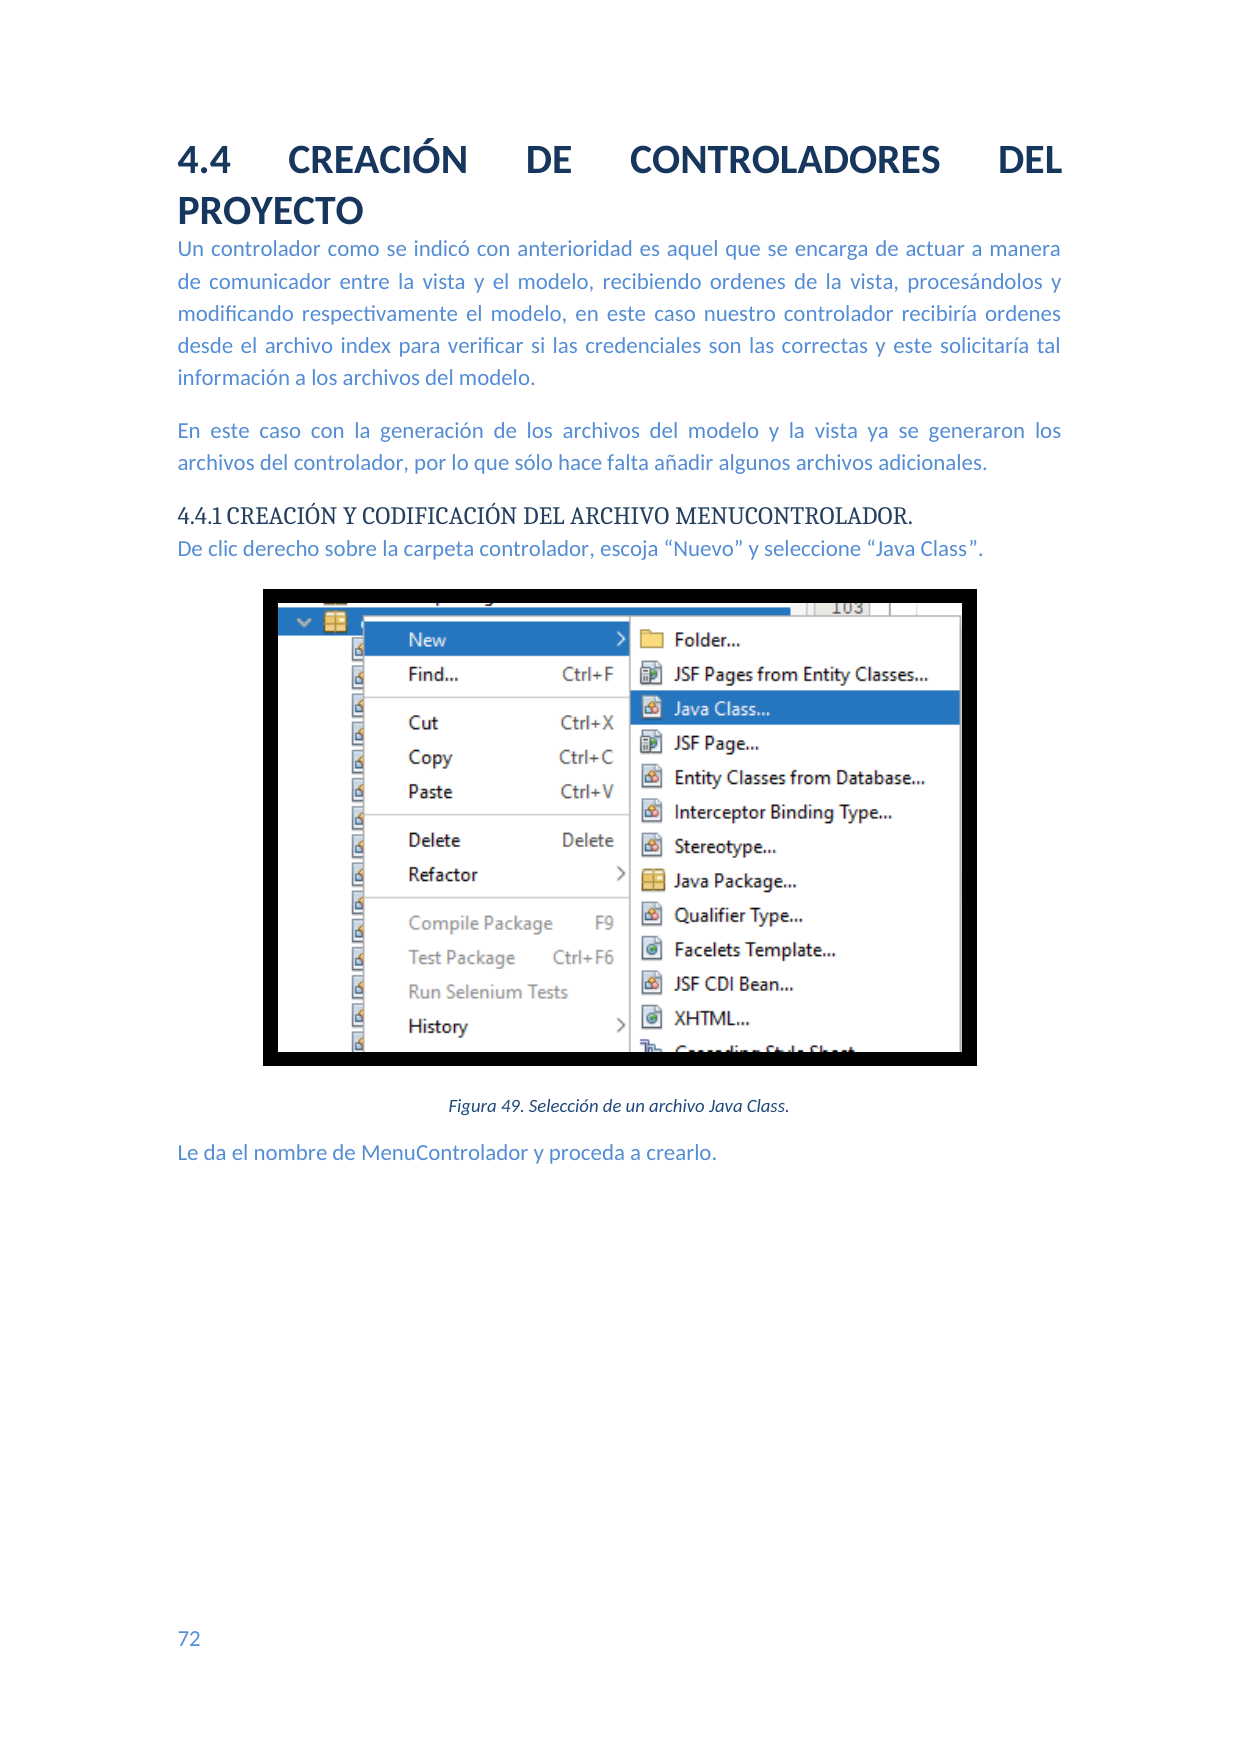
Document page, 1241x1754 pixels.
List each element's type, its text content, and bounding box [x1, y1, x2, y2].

text De clic derecho sobre la carpeta controlador, escoja “Nuevo” y seleccione “Java Class”. [177, 534, 1063, 563]
picture [278, 603, 962, 1052]
text Un controlador como se indicó con anterioridad es aquel que se encarga de actuar a manera de comunicador entre la vista y el modelo, recibiendo ordenes de la vista, procesándolos y modificando respectivamente el modelo, en este caso nuestro controlador recibiría ordenes desde el archivo index para verificar si las credenciales son las correctas y este solicitaría tal información a los archivos del modelo. [177, 234, 1063, 391]
subtitle 4.4.1 CREACIÓN Y CODIFICACIÓN DEL ARCHIVO MENUCONTROLADOR. [177, 502, 1063, 530]
text Figura . Selección de un archivo Java Class. [177, 1094, 1063, 1117]
subtitle 4.4 CREACIÓN DE CONTROLADORES DEL PROYECTO [177, 133, 1063, 234]
text En este caso con la generación de los archivos del modelo y la vista ya se generaron los archivos del controlador, por lo que sólo hace falta añadir algunos archivos adicionales. [177, 416, 1063, 477]
text Le da el nombre de MenuControlador y proceda a crearlo. [177, 1138, 1063, 1166]
